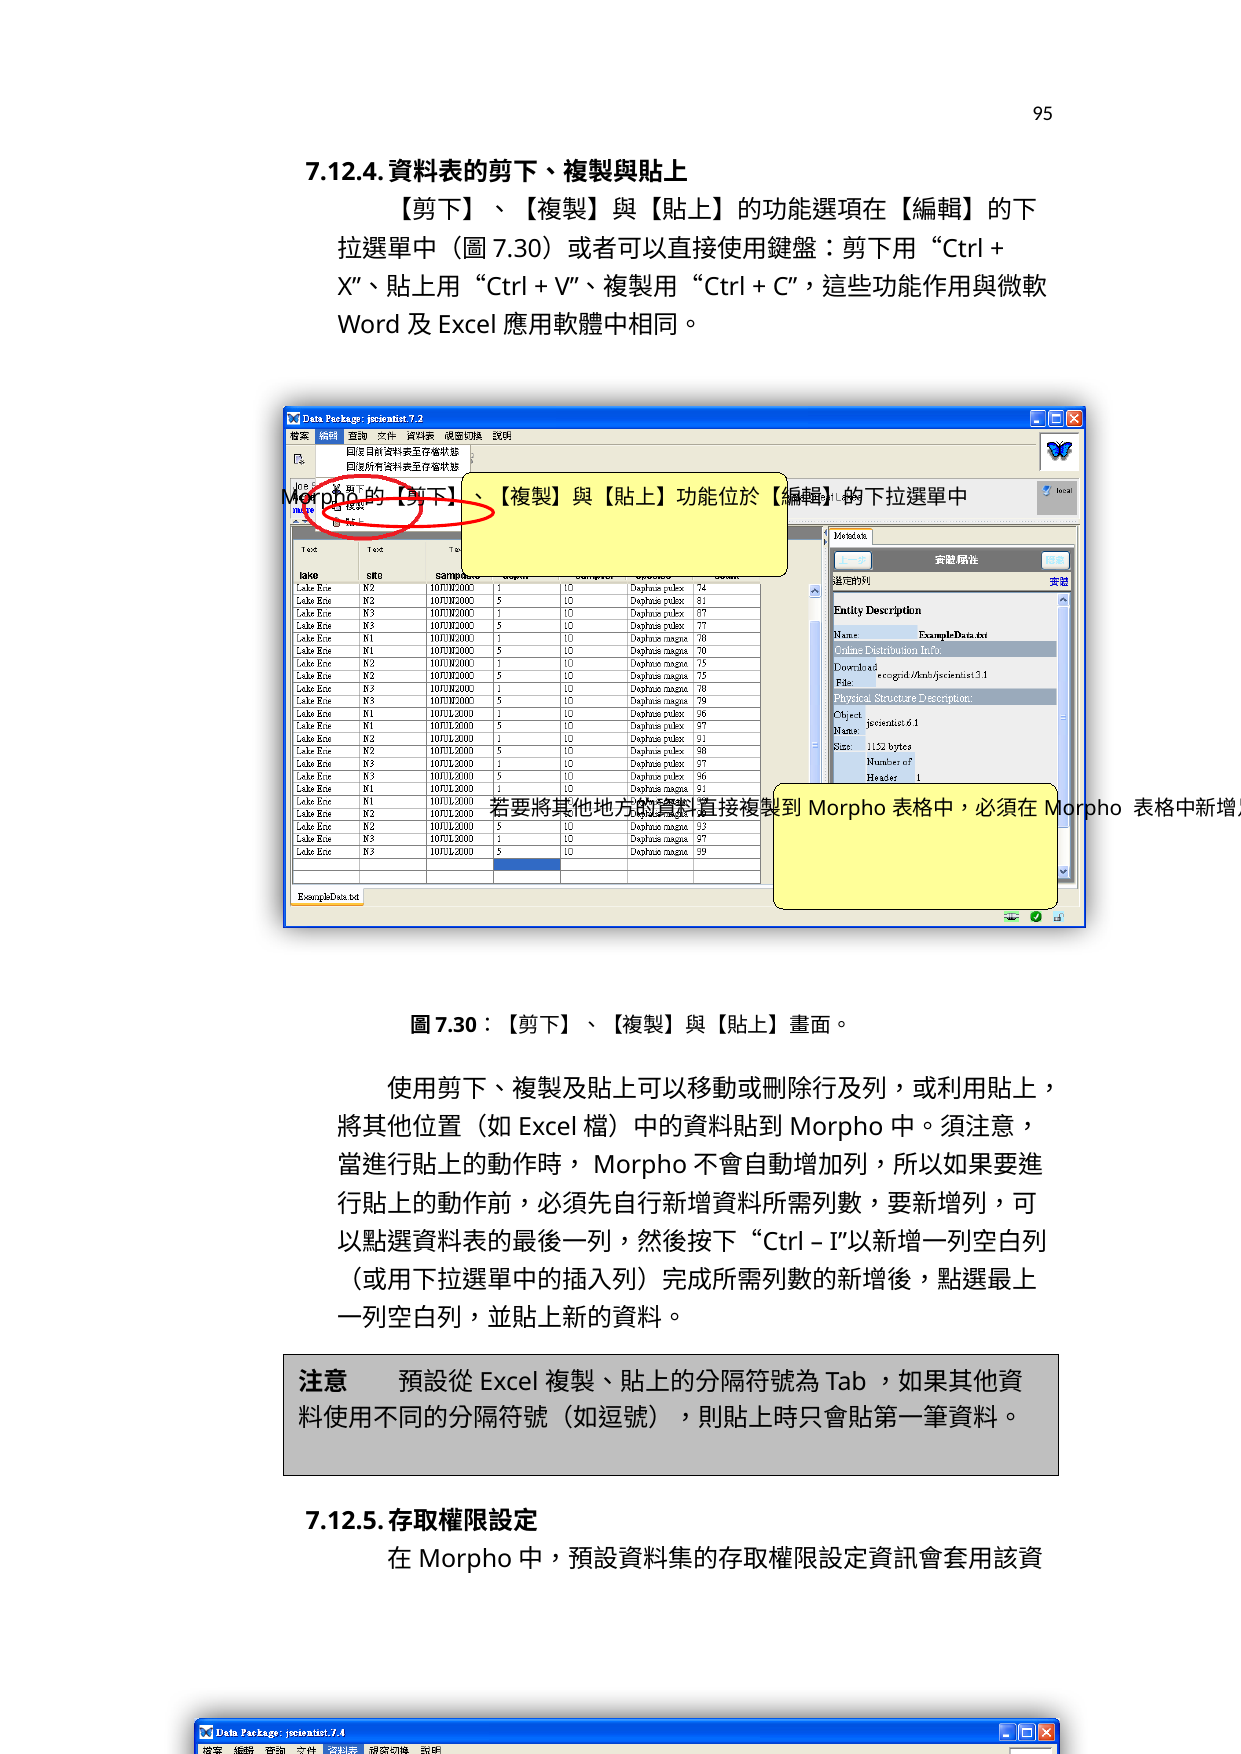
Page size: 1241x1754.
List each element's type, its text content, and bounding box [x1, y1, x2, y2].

text 使用剪下、複製及貼上可以移動或刪除行及列，或利用貼上，將其他位置（如 Excel 檔）中的資料貼到 Morpho 中。須注意，當進行貼上的動作時， Morpho 不會自動增加列，所以如果要進行貼上的動作前，必須先自行新增資料所需列數，要新增列，可以點選資料表的最後一列，然後按下“Ctrl – I”以新增一列空白列（或用下拉選單中的插入列）完成所需列數的新增後，點選最上一列空白列，並貼上新的資料。 [337, 1067, 1053, 1335]
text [337, 1538, 1053, 1576]
text 圖7.30：【剪下】、【複製】與【貼上】畫面。 [187, 354, 1053, 1042]
text 【剪下】、【複製】與【貼上】的功能選項在【編輯】的下拉選單中（圖7.30）或者可以直接使用鍵盤：剪下用“Ctrl + X”、貼上用“Ctrl + V”、複製用“Ctrl + C”，這些功能作用與微軟 Word 及 Excel 應用軟體中相同。 [337, 189, 1053, 342]
picture [194, 1718, 1060, 1754]
list 存取權限設定 [305, 1500, 1053, 1538]
picture [1053, 406, 1086, 928]
list 資料表的剪下、複製與貼上 [305, 151, 1053, 189]
